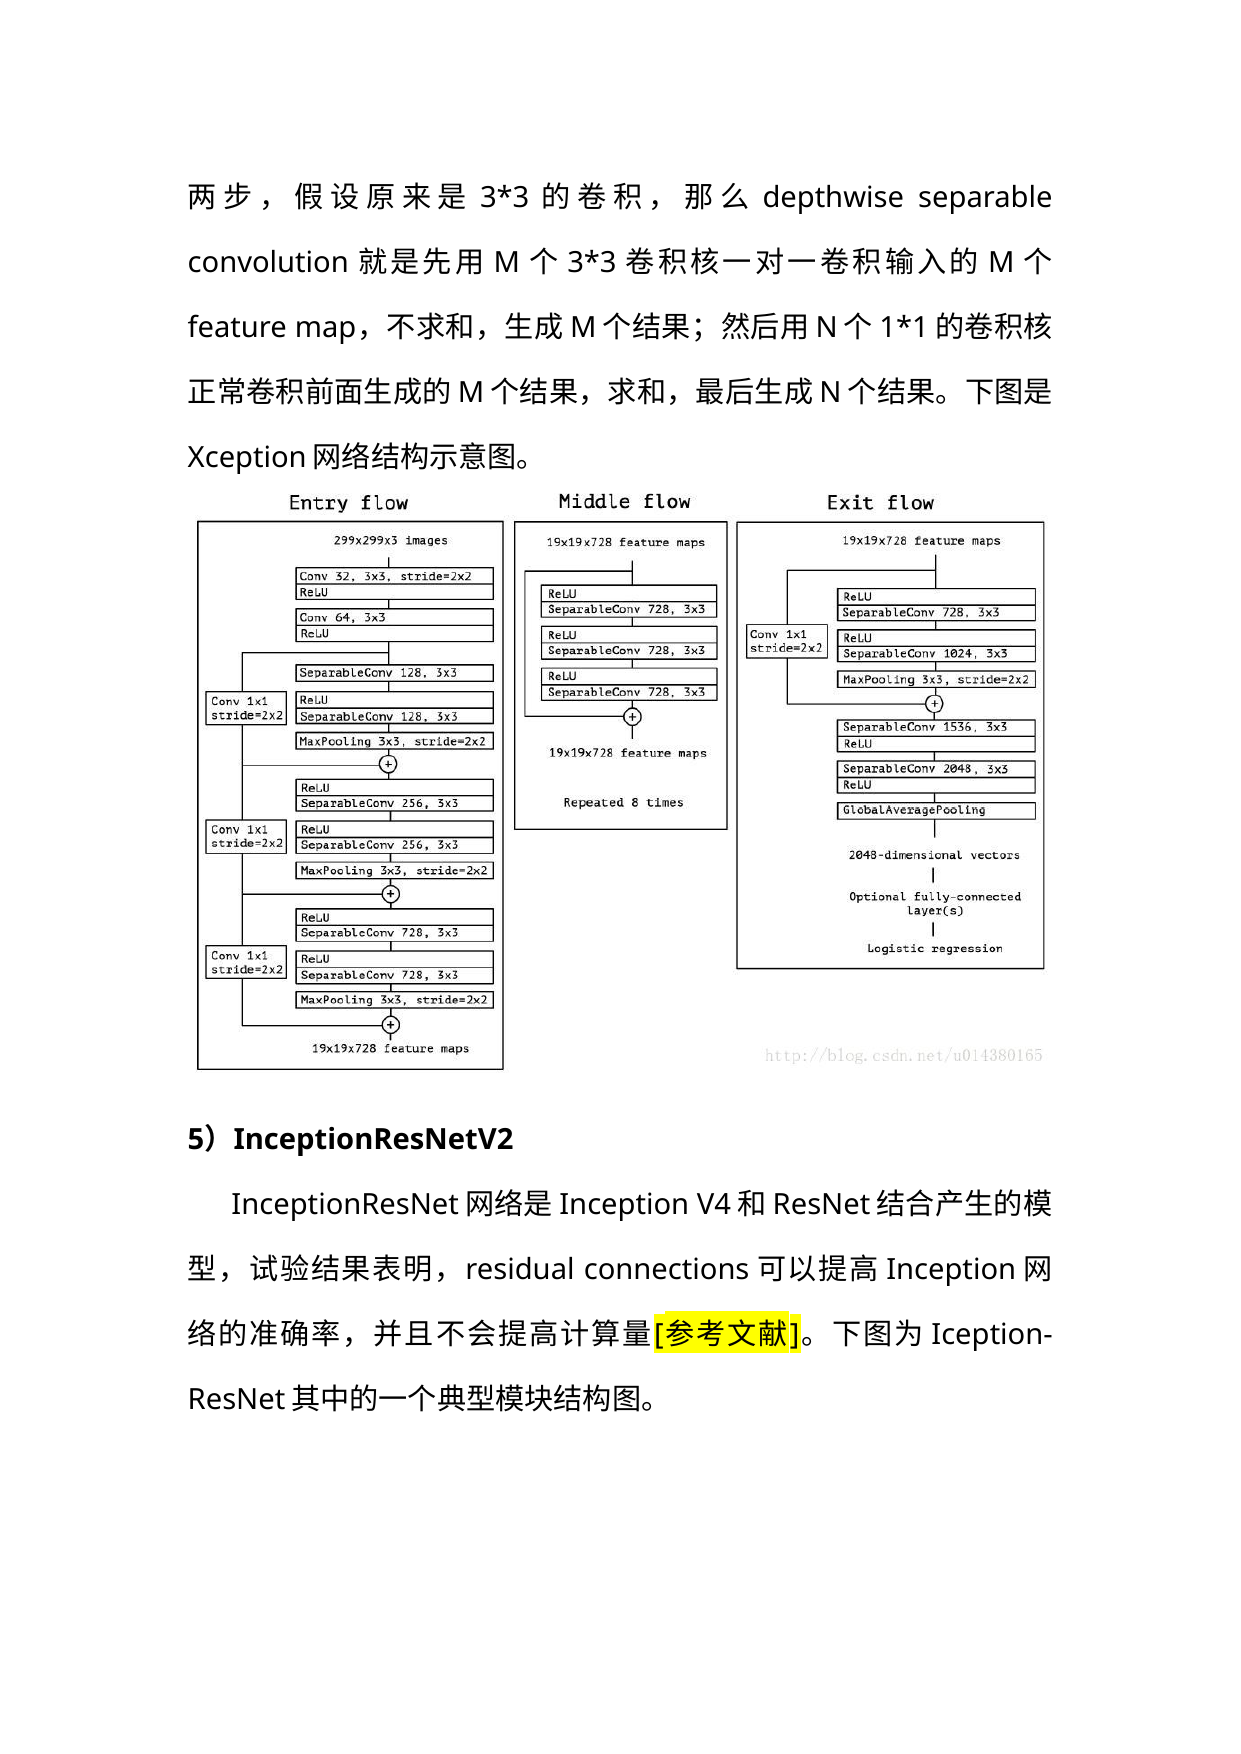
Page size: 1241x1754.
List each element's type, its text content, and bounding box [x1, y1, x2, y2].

picture [187, 487, 1053, 1073]
text 5）InceptionResNetV2 [187, 1104, 1053, 1169]
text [187, 162, 1053, 487]
text InceptionResNet网络是Inception V4和ResNet结合产生的模型，试验结果表明，residual connections可以提高Inception网络的准确率，并且不会提高计算量[参考文献]。下图为Iception-ResNet其中的一个典型模块结构图。 [187, 1169, 1053, 1429]
